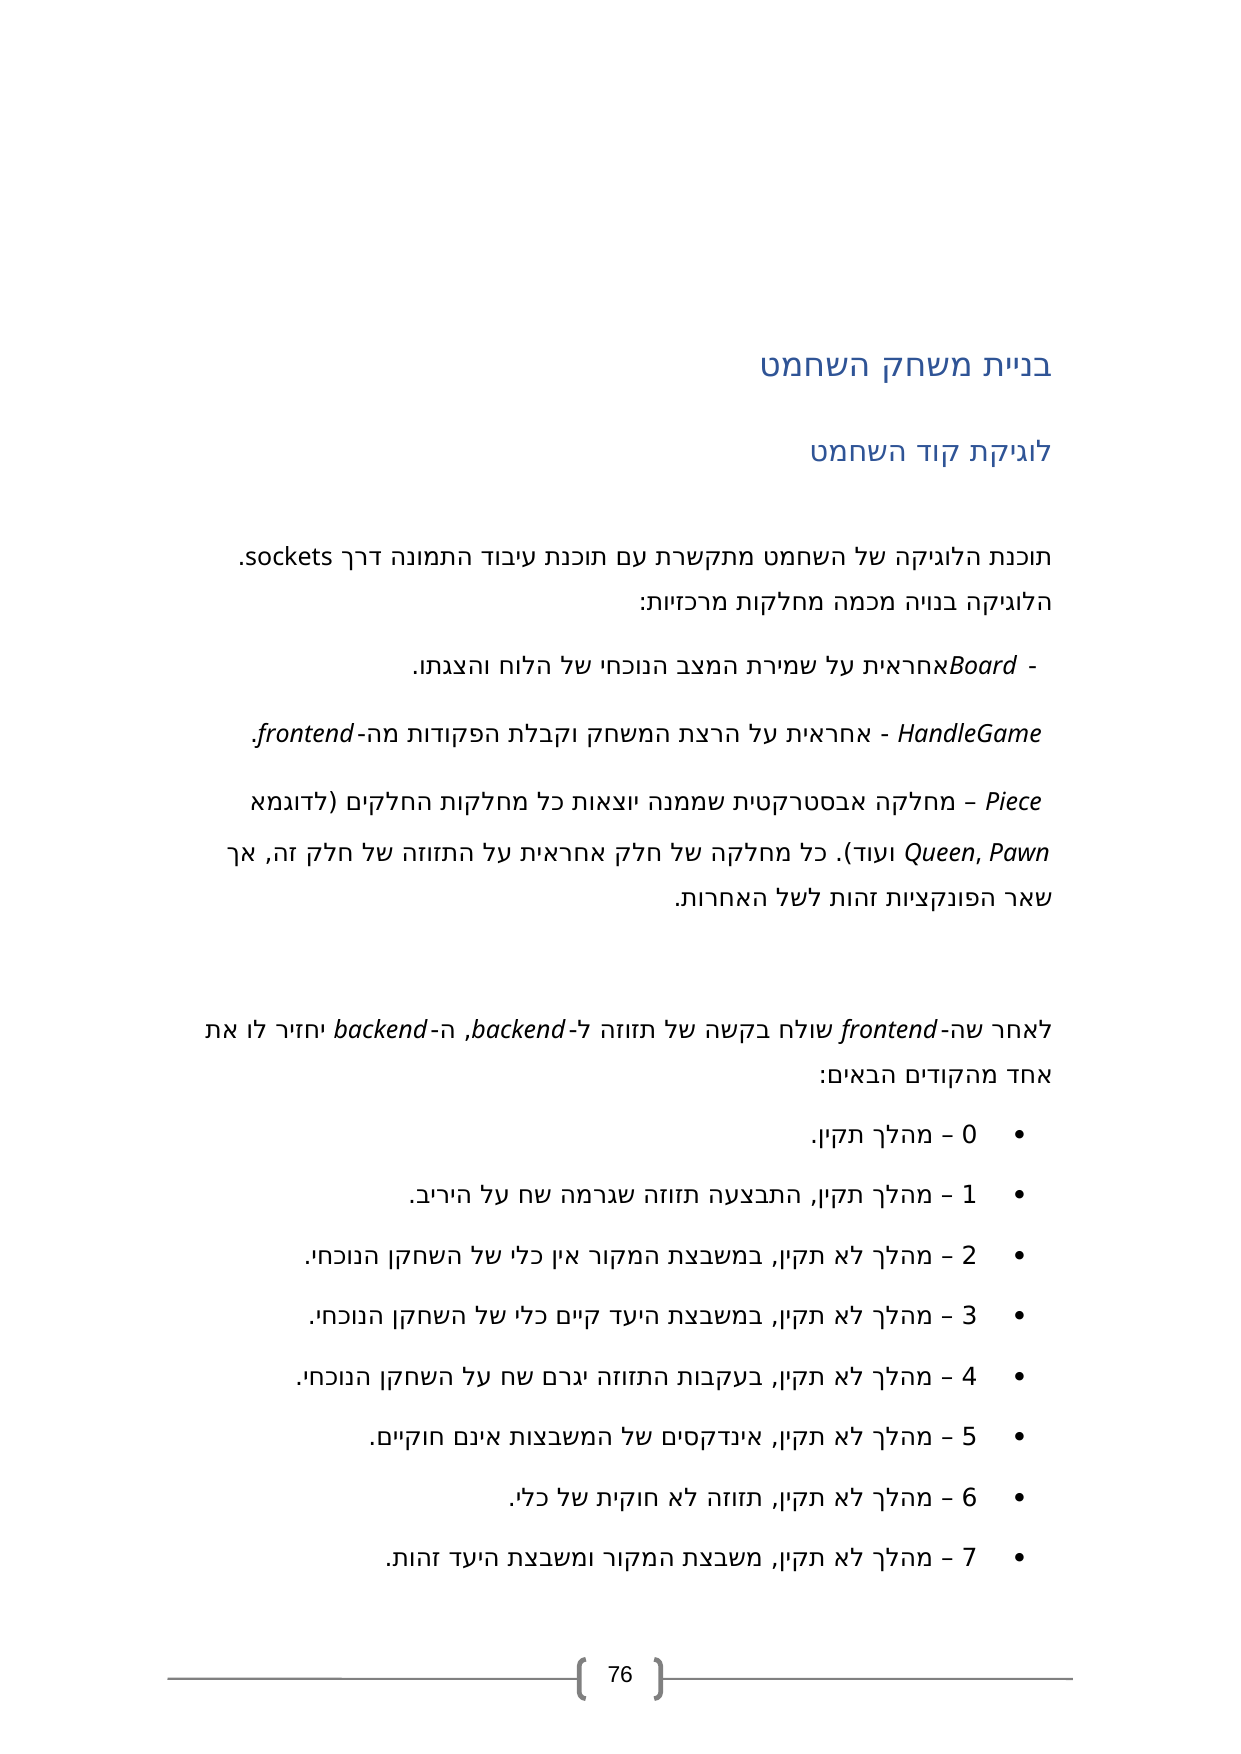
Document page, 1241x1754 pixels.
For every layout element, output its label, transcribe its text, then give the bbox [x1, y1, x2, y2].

text - Boardאחראית על שמירת המצב הנוכחי של הלוח והצגתו. [187, 648, 1053, 682]
list 4 – מהלך לא תקין, בעקבות התזוזה יגרם שח על השחקן הנוכחי. [187, 1362, 1015, 1391]
list 0 – מהלך תקין. [187, 1120, 1015, 1149]
list 6 – מהלך לא תקין, תזוזה לא חוקית של כלי. [187, 1483, 1015, 1512]
subtitle לוגיקת קוד השחמט [187, 434, 1053, 468]
text תוכנת הלוגיקה של השחמט מתקשרת עם תוכנת עיבוד התמונה דרך sockets. הלוגיקה בנויה מכמה מחלקות מרכזיות: [187, 539, 1053, 617]
subtitle בניית משחק השחמט [187, 346, 1053, 385]
list 2 – מהלך לא תקין, במשבצת המקור אין כלי של השחקן הנוכחי. [187, 1241, 1015, 1270]
list 3 – מהלך לא תקין, במשבצת היעד קיים כלי של השחקן הנוכחי. [187, 1302, 1015, 1331]
list 1 – מהלך תקין, התבצעה תזוזה שגרמה שח על היריב. [187, 1181, 1015, 1210]
text HandleGame - אחראית על הרצת המשחק וקבלת הפקודות מה-frontend. [187, 716, 1053, 750]
text לאחר שה-frontend שולח בקשה של תזוזה ל-backend, ה-backend יחזיר לו את אחד מהקודים הבאים: [187, 1011, 1053, 1089]
list 5 – מהלך לא תקין, אינדקסים של המשבצות אינם חוקיים. [187, 1422, 1015, 1452]
list 7 – מהלך לא תקין, משבצת המקור ומשבצת היעד זהות. [187, 1543, 1015, 1572]
text Piece – מחלקה אבסטרקטית שממנה יוצאות כל מחלקות החלקים (לדוגמא Queen, Pawn ועוד). כל מחלקה של חלק אחראית על התזוזה של חלק זה, אך שאר הפונקציות זהות לשל האחרות. [187, 783, 1053, 912]
